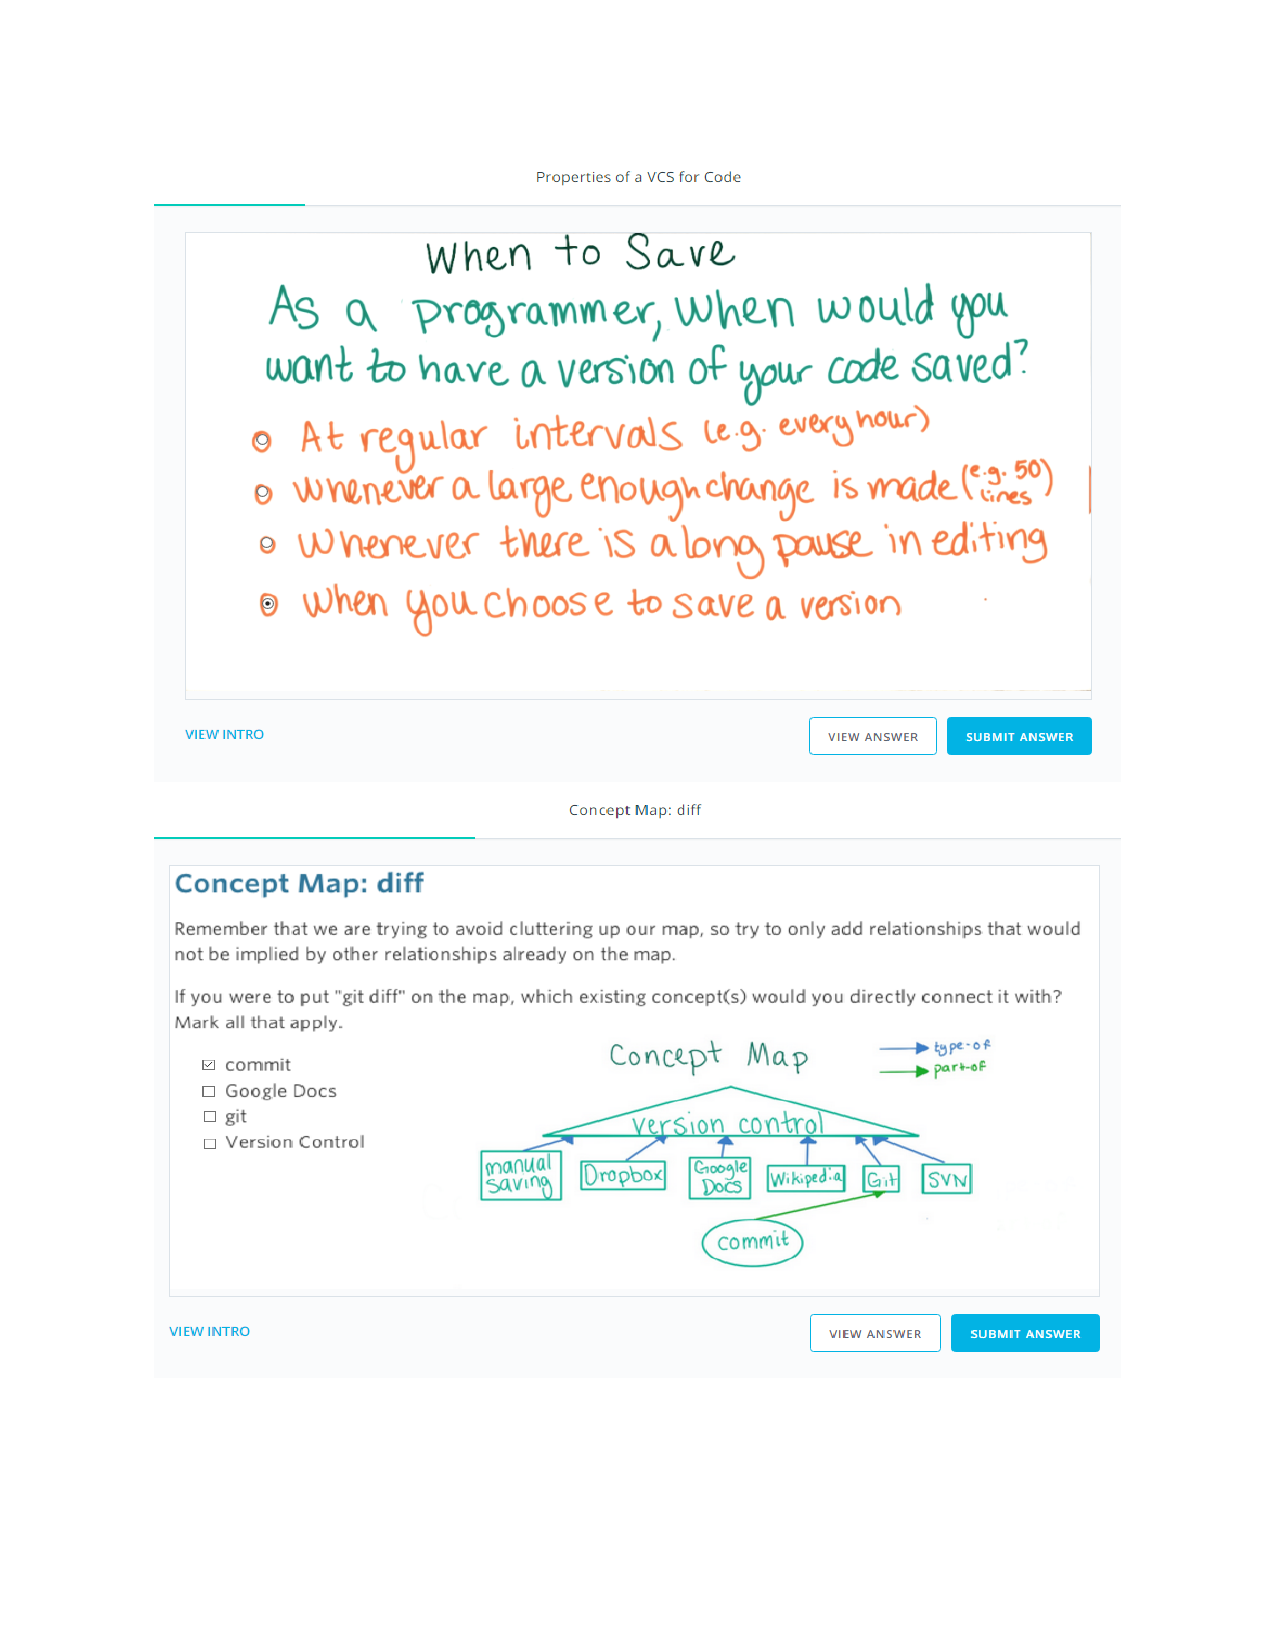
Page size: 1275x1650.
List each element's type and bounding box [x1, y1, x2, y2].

picture [154, 783, 1121, 1378]
picture [154, 150, 1121, 782]
